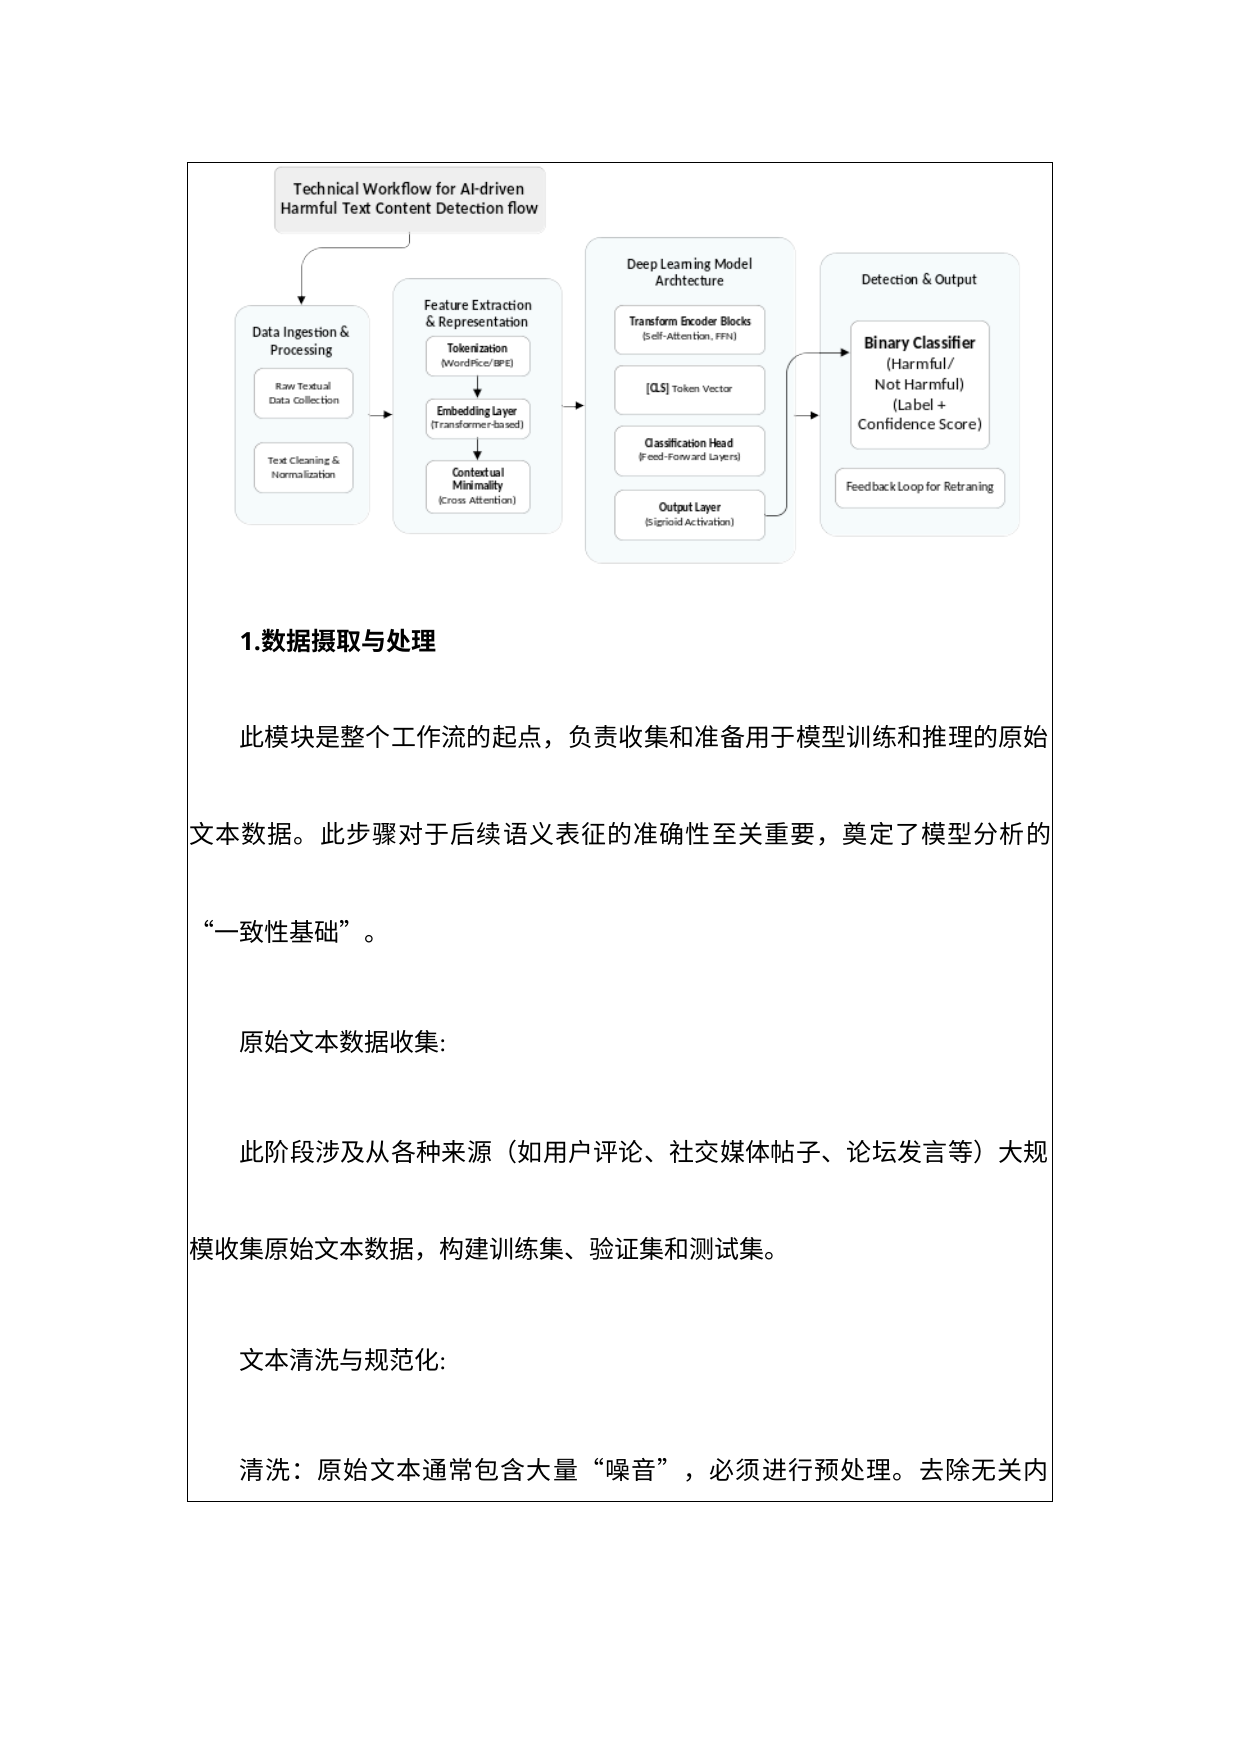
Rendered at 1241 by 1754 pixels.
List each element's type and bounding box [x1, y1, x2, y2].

table_cell [188, 163, 1052, 1501]
